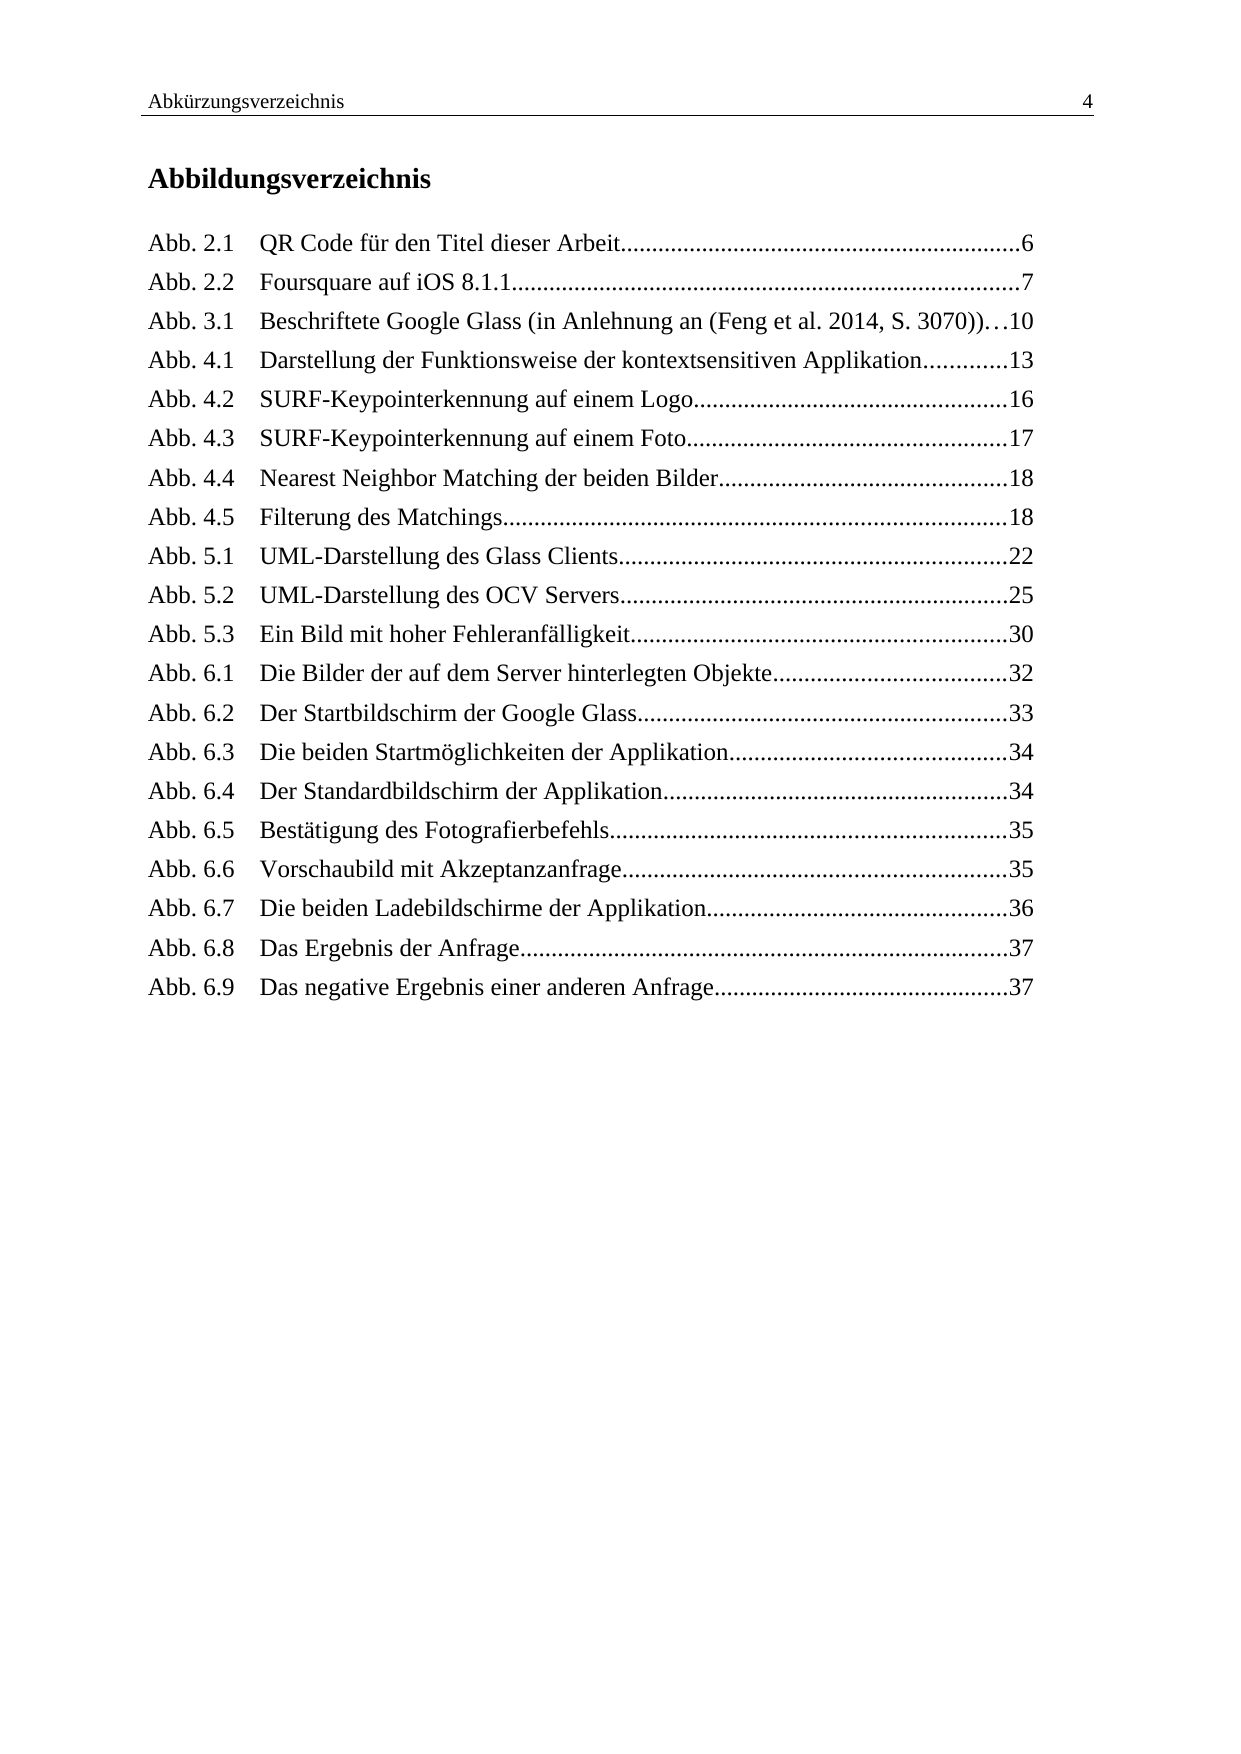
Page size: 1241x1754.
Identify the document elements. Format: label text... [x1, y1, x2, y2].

text Abb. 6.2 Der Startbildschirm der Google Glass 33 [148, 698, 1093, 726]
text Abb. 4.2 SURF-Keypointerkennung auf einem Logo 16 [148, 384, 1093, 413]
text Abb. 2.2 Foursquare auf iOS 8.1.1 7 [148, 267, 1093, 296]
text Abb. 6.6 Vorschaubild mit Akzeptanzanfrage 35 [148, 854, 1093, 883]
text Abb. 2.1 QR Code für den Titel dieser Arbeit 6 [148, 228, 1093, 256]
text Abb. 6.5 Bestätigung des Fotografierbefehls 35 [148, 815, 1093, 844]
text Abb. 6.7 Die beiden Ladebildschirme der Applikation 36 [148, 893, 1093, 922]
text Abb. 6.9 Das negative Ergebnis einer anderen Anfrage 37 [148, 972, 1093, 1001]
text Abb. 6.8 Das Ergebnis der Anfrage 37 [148, 933, 1093, 961]
text Abb. 5.3 Ein Bild mit hoher Fehleranfälligkeit 30 [148, 619, 1093, 648]
text Abb. 6.3 Die beiden Startmöglichkeiten der Applikation 34 [148, 737, 1093, 766]
text Abb. 4.4 Nearest Neighbor Matching der beiden Bilder 18 [148, 463, 1093, 491]
text Abb. 4.5 Filterung des Matchings 18 [148, 502, 1093, 531]
text Abb. 3.1 Beschriftete Google Glass (in Anlehnung an (Feng et al. 2014, S. 3070)) 10 [148, 306, 1093, 335]
text Abb. 6.1 Die Bilder der auf dem Server hinterlegten Objekte 32 [148, 658, 1093, 687]
subtitle Abbildungsverzeichnis [148, 161, 1093, 194]
text Abb. 4.3 SURF-Keypointerkennung auf einem Foto 17 [148, 423, 1093, 452]
text Abb. 5.1 UML-Darstellung des Glass Clients 22 [148, 541, 1093, 570]
text Abb. 5.2 UML-Darstellung des OCV Servers 25 [148, 580, 1093, 609]
text Abb. 6.4 Der Standardbildschirm der Applikation 34 [148, 776, 1093, 805]
text Abb. 4.1 Darstellung der Funktionsweise der kontextsensitiven Applikation 13 [148, 345, 1093, 374]
